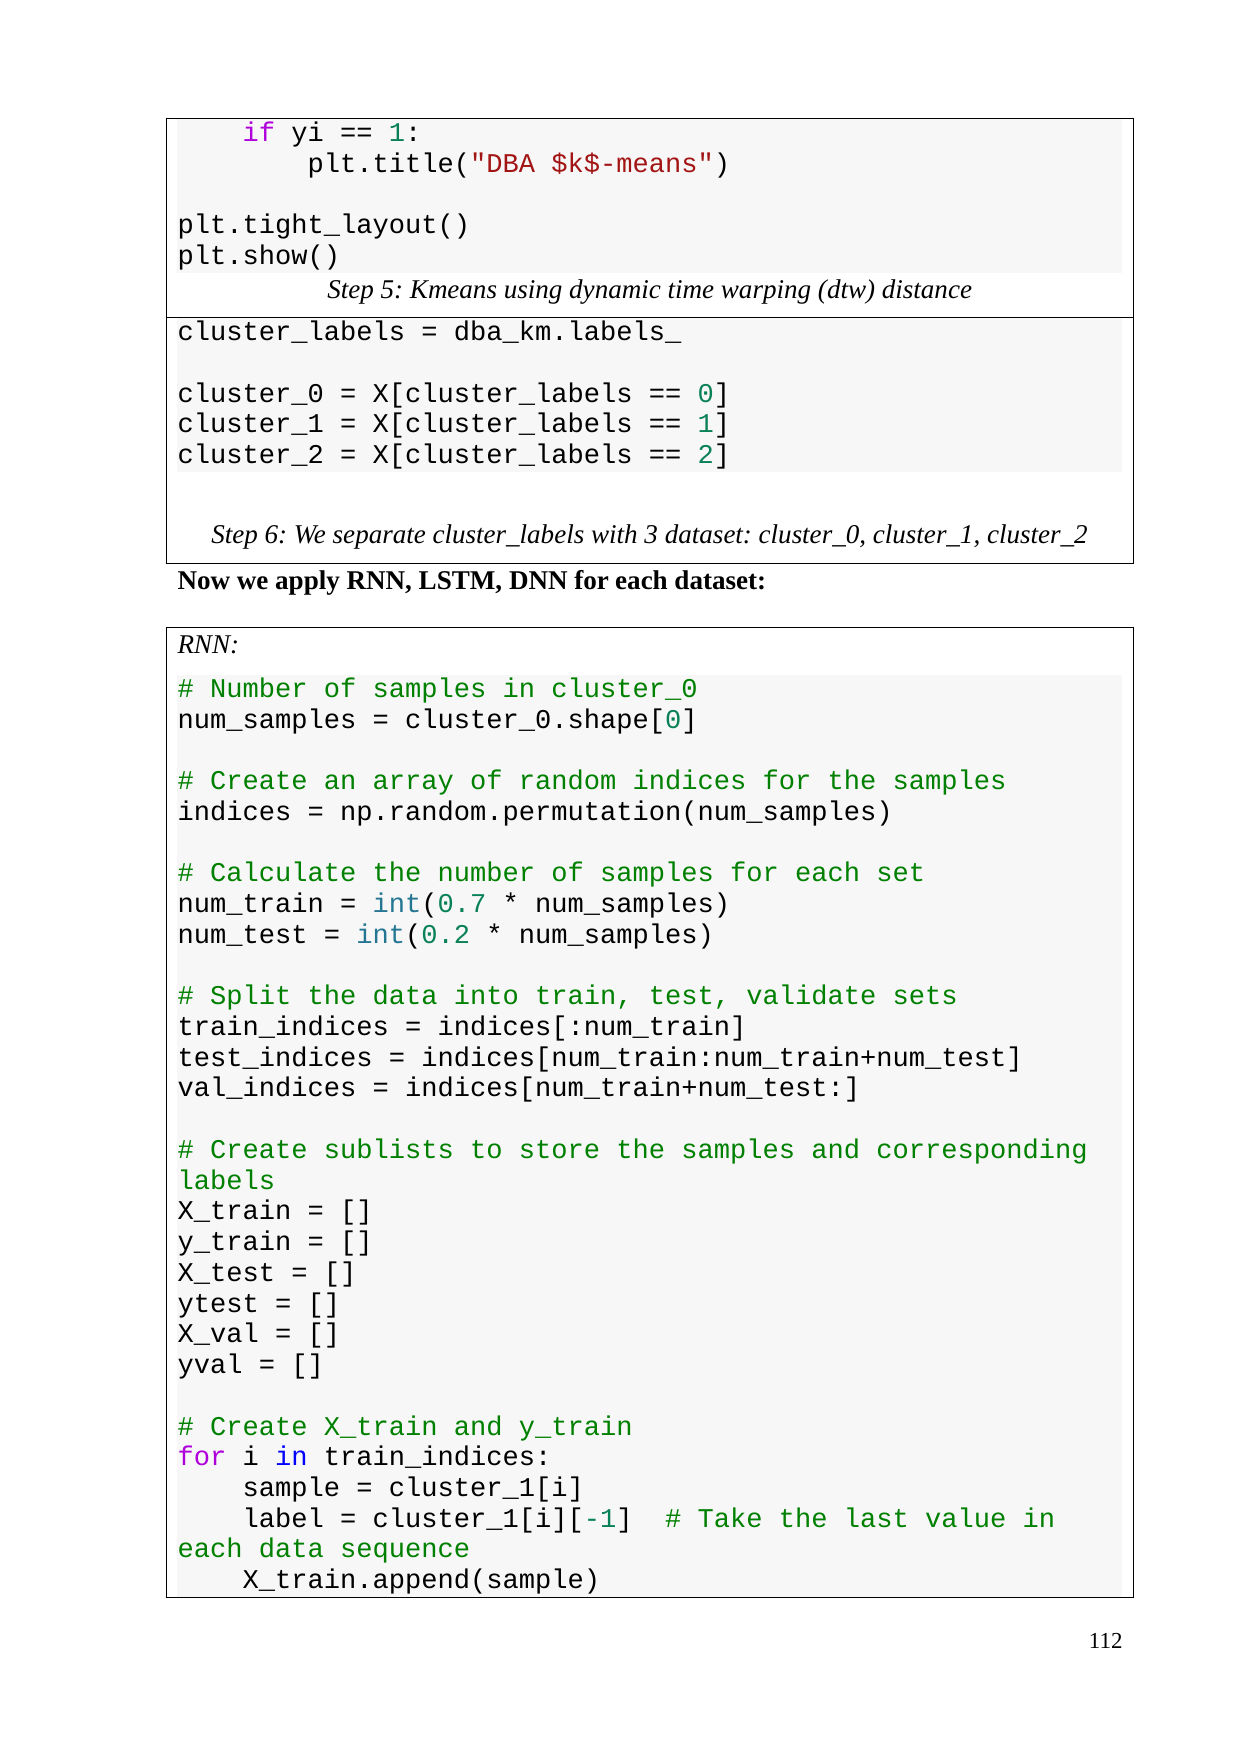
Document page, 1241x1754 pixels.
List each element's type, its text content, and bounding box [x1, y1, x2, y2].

text Now we apply RNN, LSTM, DNN for each dataset: [177, 564, 1122, 595]
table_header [167, 628, 1133, 1597]
table_cell cluster_labels = dba_km.labels_ cluster_0 = X[cluster_labels == 0] cluster_1 = X[cluster_labels == 1] cluster_2 = X[cluster_labels == 2] Step 6: We separate cluster_labels with 3 dataset: cluster_0, cluster_1, cluster_2 [167, 318, 1133, 563]
